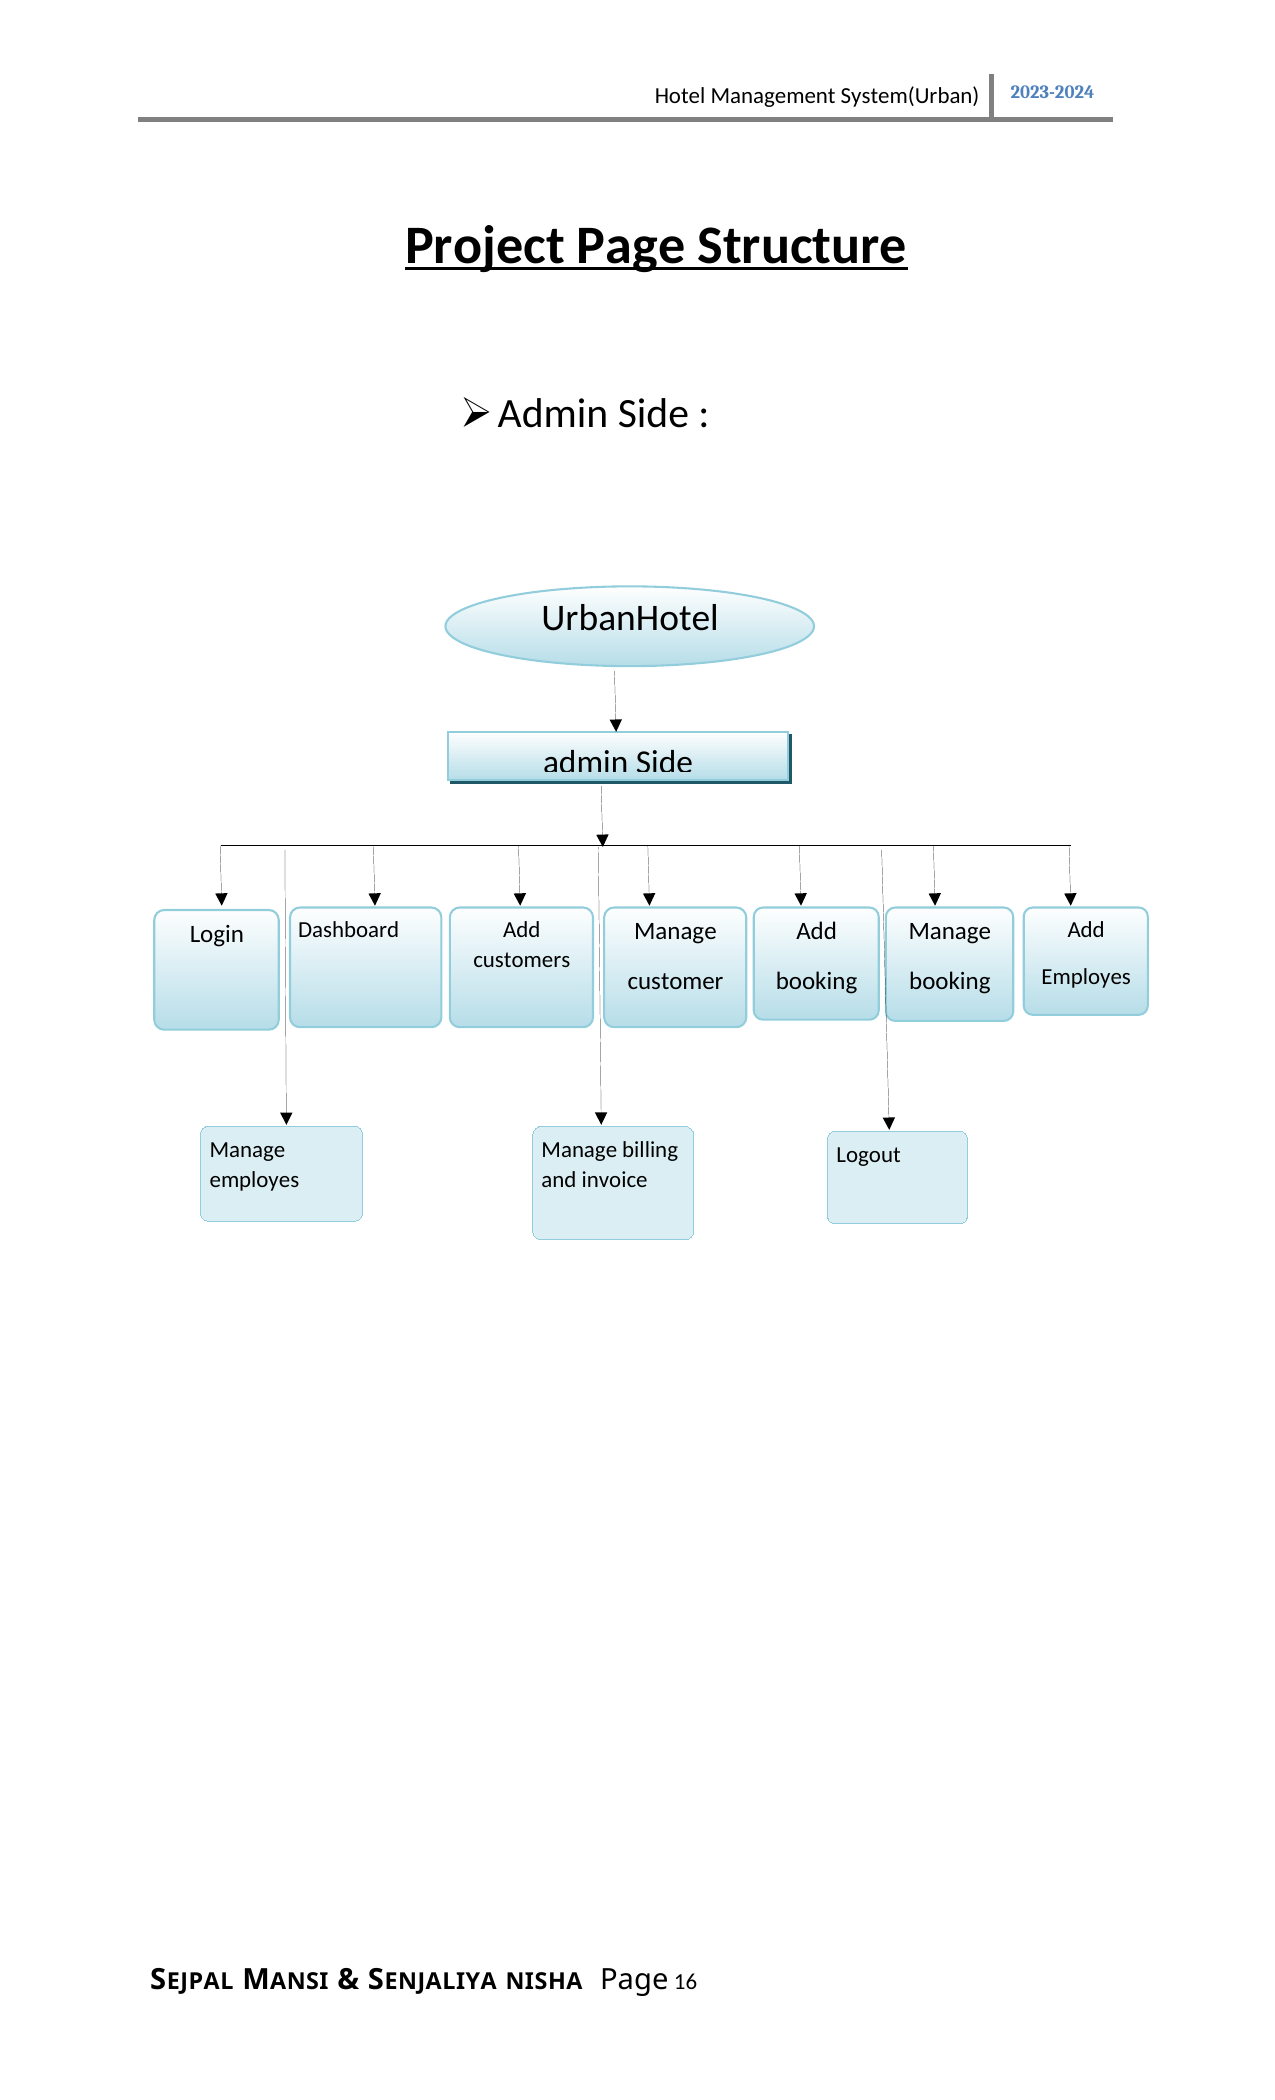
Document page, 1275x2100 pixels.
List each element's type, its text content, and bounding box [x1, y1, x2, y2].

list Admin Side : [460, 387, 1125, 437]
text Project Page Structure [150, 211, 1125, 277]
